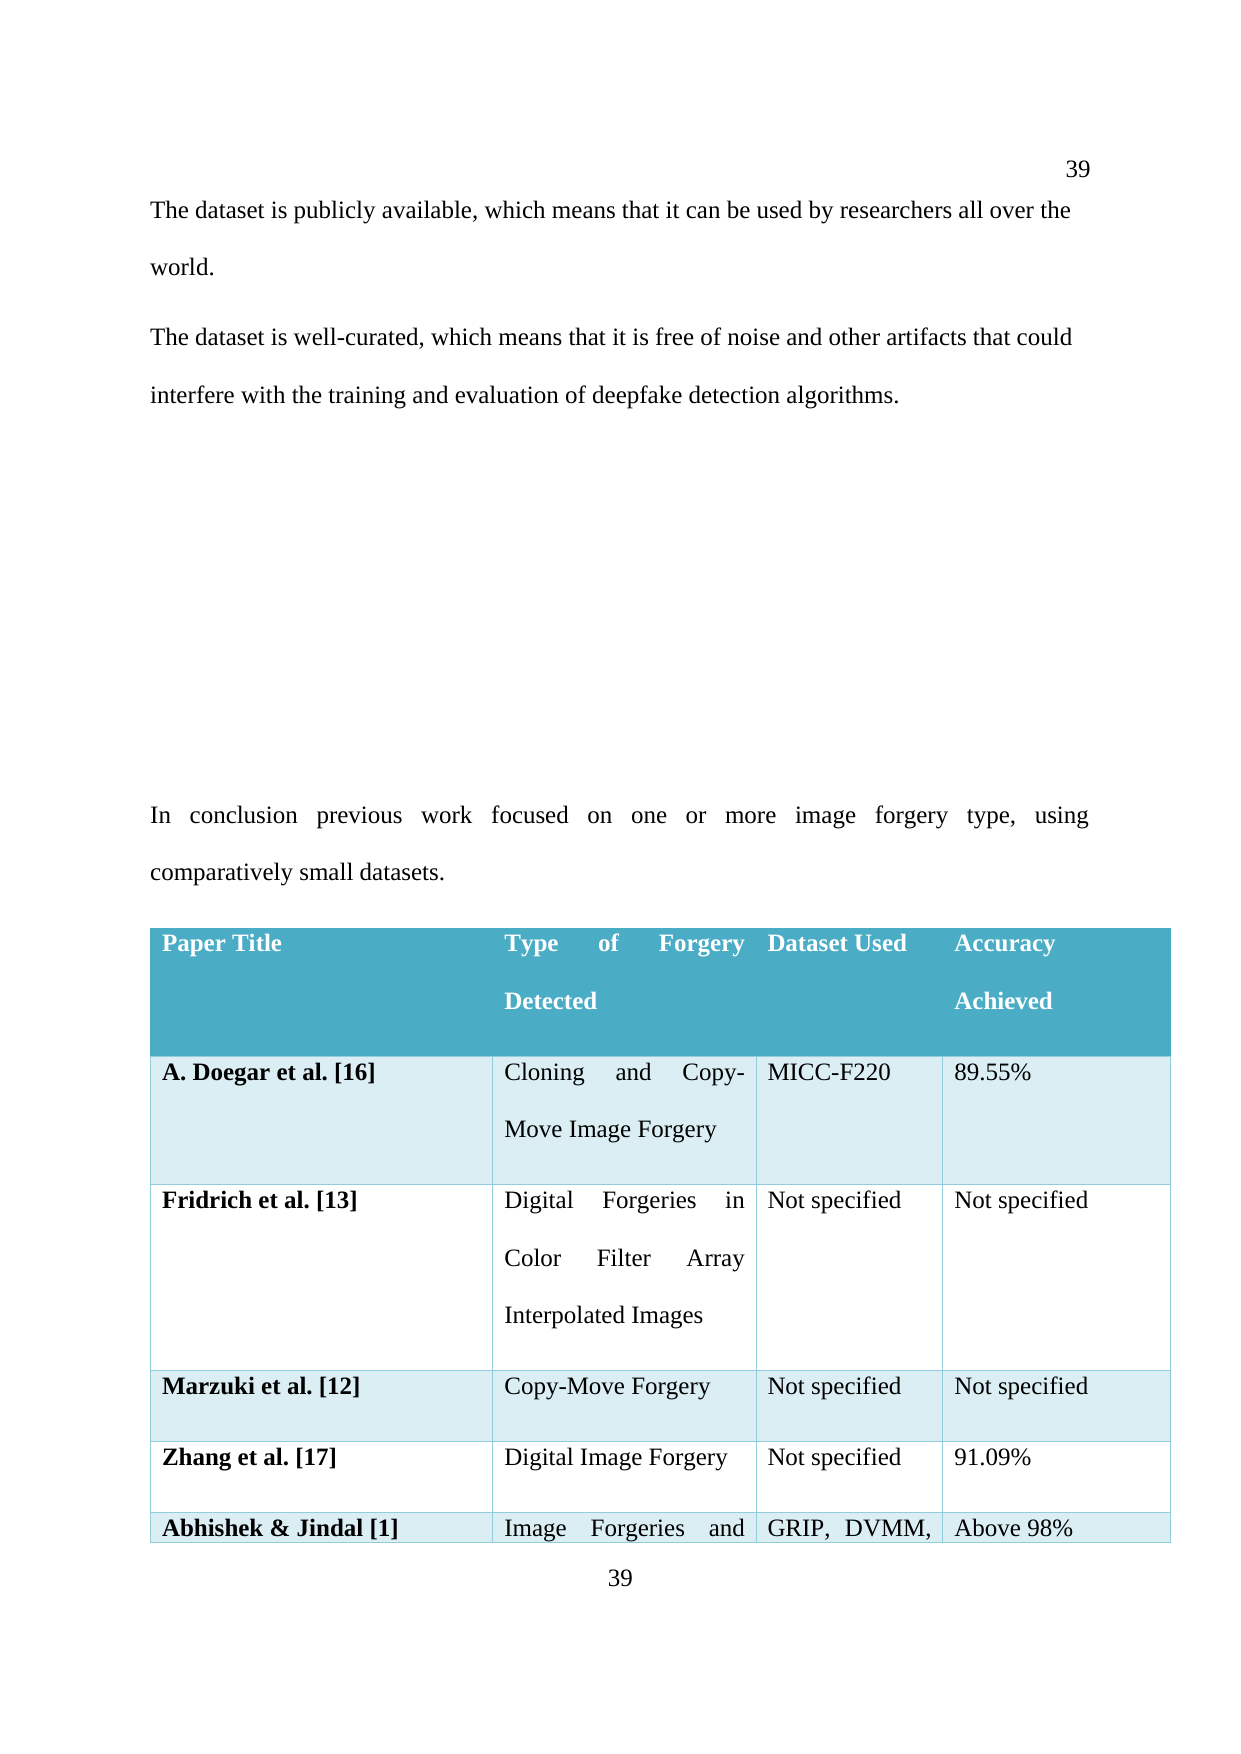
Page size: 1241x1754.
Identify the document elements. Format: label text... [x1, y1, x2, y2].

table_cell Not specified [757, 1185, 942, 1370]
table_cell 89.55% [943, 1057, 1170, 1184]
table_cell A. Doegar et al. [16] [151, 1057, 492, 1184]
table_cell Fridrich et al. [13] [151, 1185, 492, 1370]
table_cell Digital Image Forgery [493, 1442, 756, 1512]
table_cell 91.09% [943, 1442, 1170, 1512]
table_cell Cloning and Copy-Move Image Forgery [493, 1057, 756, 1184]
table_cell Not specified [757, 1442, 942, 1512]
table_cell Copy-Move Forgery [493, 1371, 756, 1441]
table_cell Not specified [943, 1371, 1170, 1441]
table_cell Marzuki et al. [12] [151, 1371, 492, 1441]
table_header Type of Forgery Detected [493, 929, 756, 1056]
table_cell Above 98% [943, 1513, 1170, 1542]
table_cell Not specified [757, 1371, 942, 1441]
table_cell Digital Forgeries in Color Filter Array Interpolated Images [493, 1185, 756, 1370]
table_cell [757, 1513, 942, 1542]
text The dataset is well-curated, which means that it is free of noise and other artifacts that could interfere with the training and evaluation of deepfake detection algorithms. [150, 322, 1090, 409]
text The dataset is publicly available, which means that it can be used by researchers all over the world. [150, 195, 1090, 281]
text In conclusion previous work focused on one or more image forgery type, using comparatively small datasets. [150, 800, 1090, 886]
table_cell MICC-F220 [757, 1057, 942, 1184]
table_cell Not specified [943, 1185, 1170, 1370]
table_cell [493, 1513, 756, 1542]
table_header Accuracy Achieved [943, 929, 1170, 1056]
table_header Paper Title [151, 929, 492, 1056]
table_header Dataset Used [757, 929, 942, 1056]
table_cell Zhang et al. [17] [151, 1442, 492, 1512]
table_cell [151, 1513, 492, 1542]
